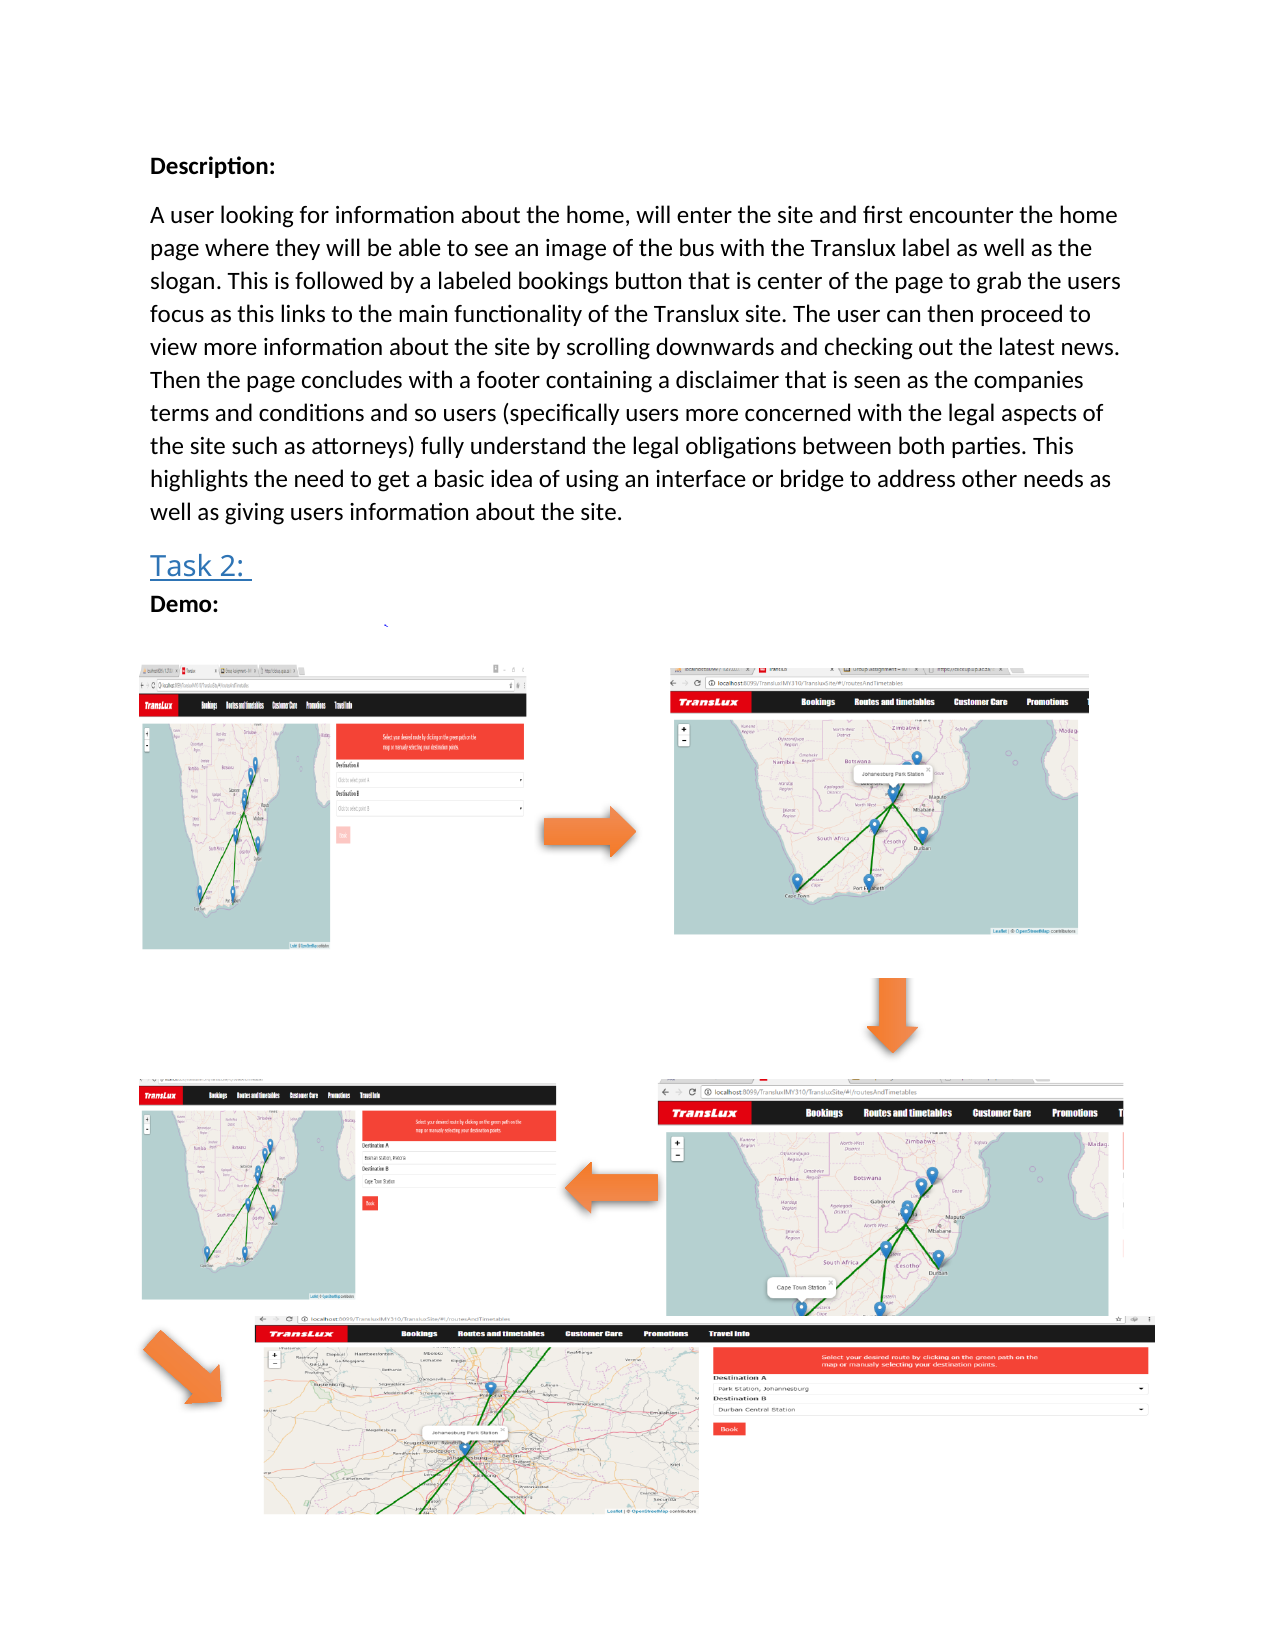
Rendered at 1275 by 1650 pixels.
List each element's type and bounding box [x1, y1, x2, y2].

picture [139, 624, 527, 1012]
picture [670, 668, 1089, 978]
picture [139, 1079, 1155, 1575]
